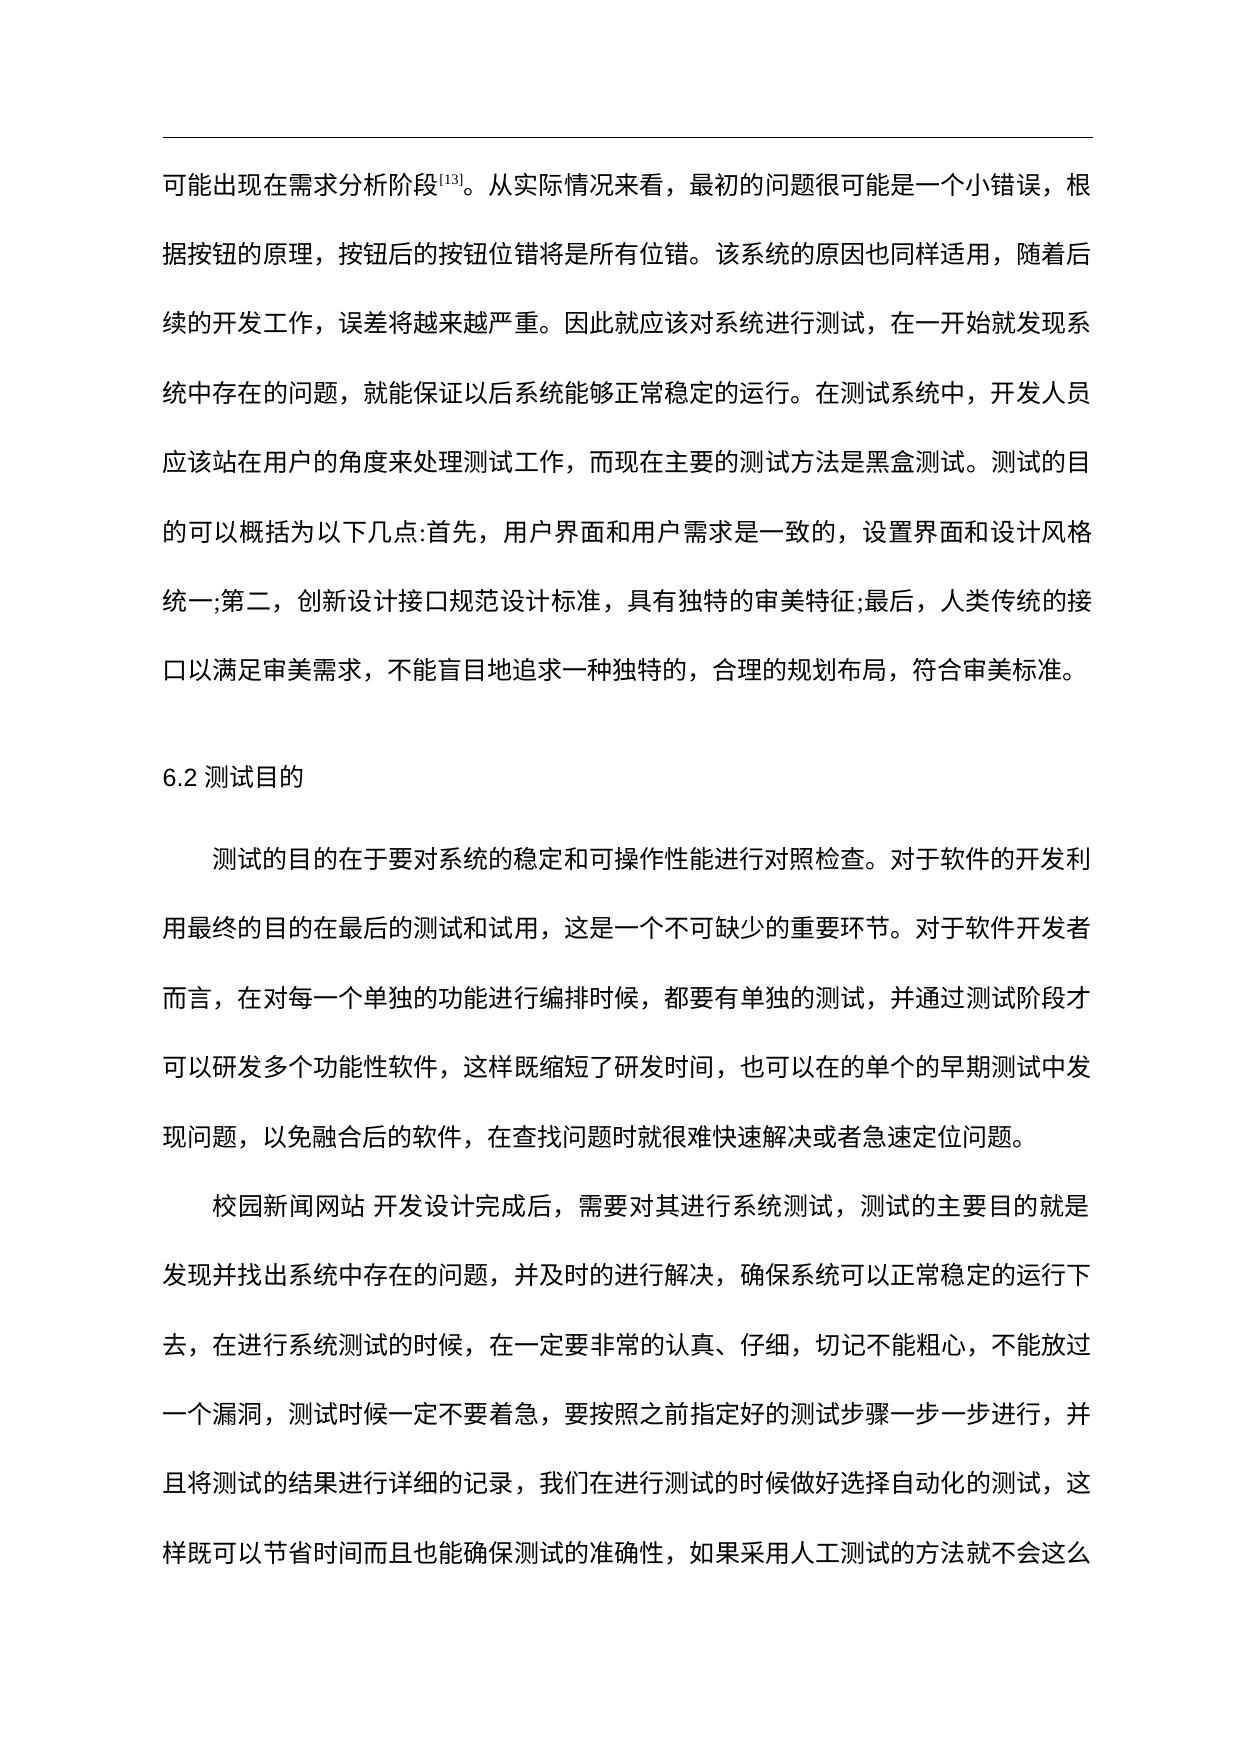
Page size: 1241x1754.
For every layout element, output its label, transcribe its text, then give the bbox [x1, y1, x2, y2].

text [162, 148, 1093, 703]
text 测试的目的在于要对系统的稳定和可操作性能进行对照检查。对于软件的开发利用最终的目的在最后的测试和试用，这是一个不可缺少的重要环节。对于软件开发者而言，在对每一个单独的功能进行编排时候，都要有单独的测试，并通过测试阶段才可以研发多个功能性软件，这样既缩短了研发时间，也可以在的单个的早期测试中发现问题，以免融合后的软件，在查找问题时就很难快速解决或者急速定位问题。 [162, 823, 1093, 1170]
subtitle 6.2 测试目的 [162, 741, 1093, 810]
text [162, 1170, 1093, 1586]
